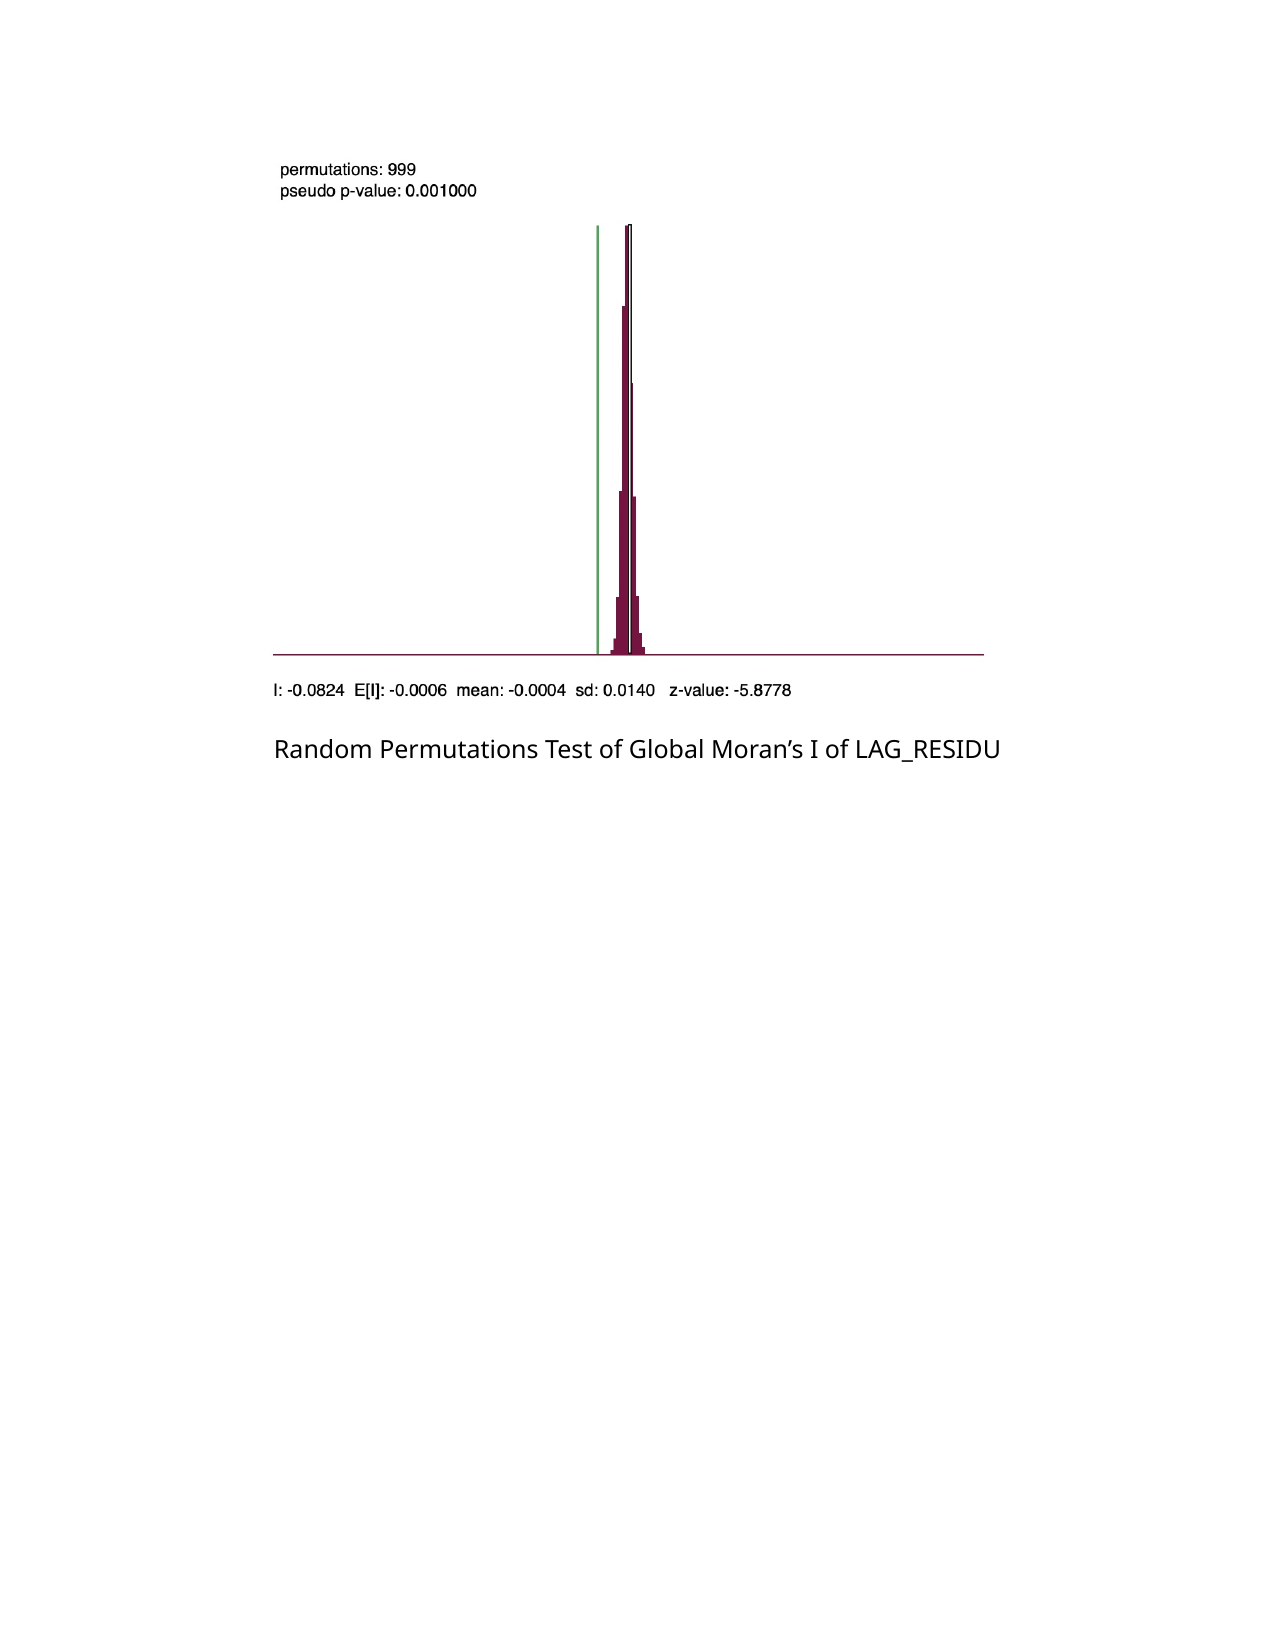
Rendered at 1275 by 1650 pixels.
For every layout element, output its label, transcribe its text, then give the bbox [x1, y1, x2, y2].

text Random Permutations Test of Global Moran’s I of LAG_RESIDU [150, 732, 1125, 766]
picture [268, 150, 1007, 711]
